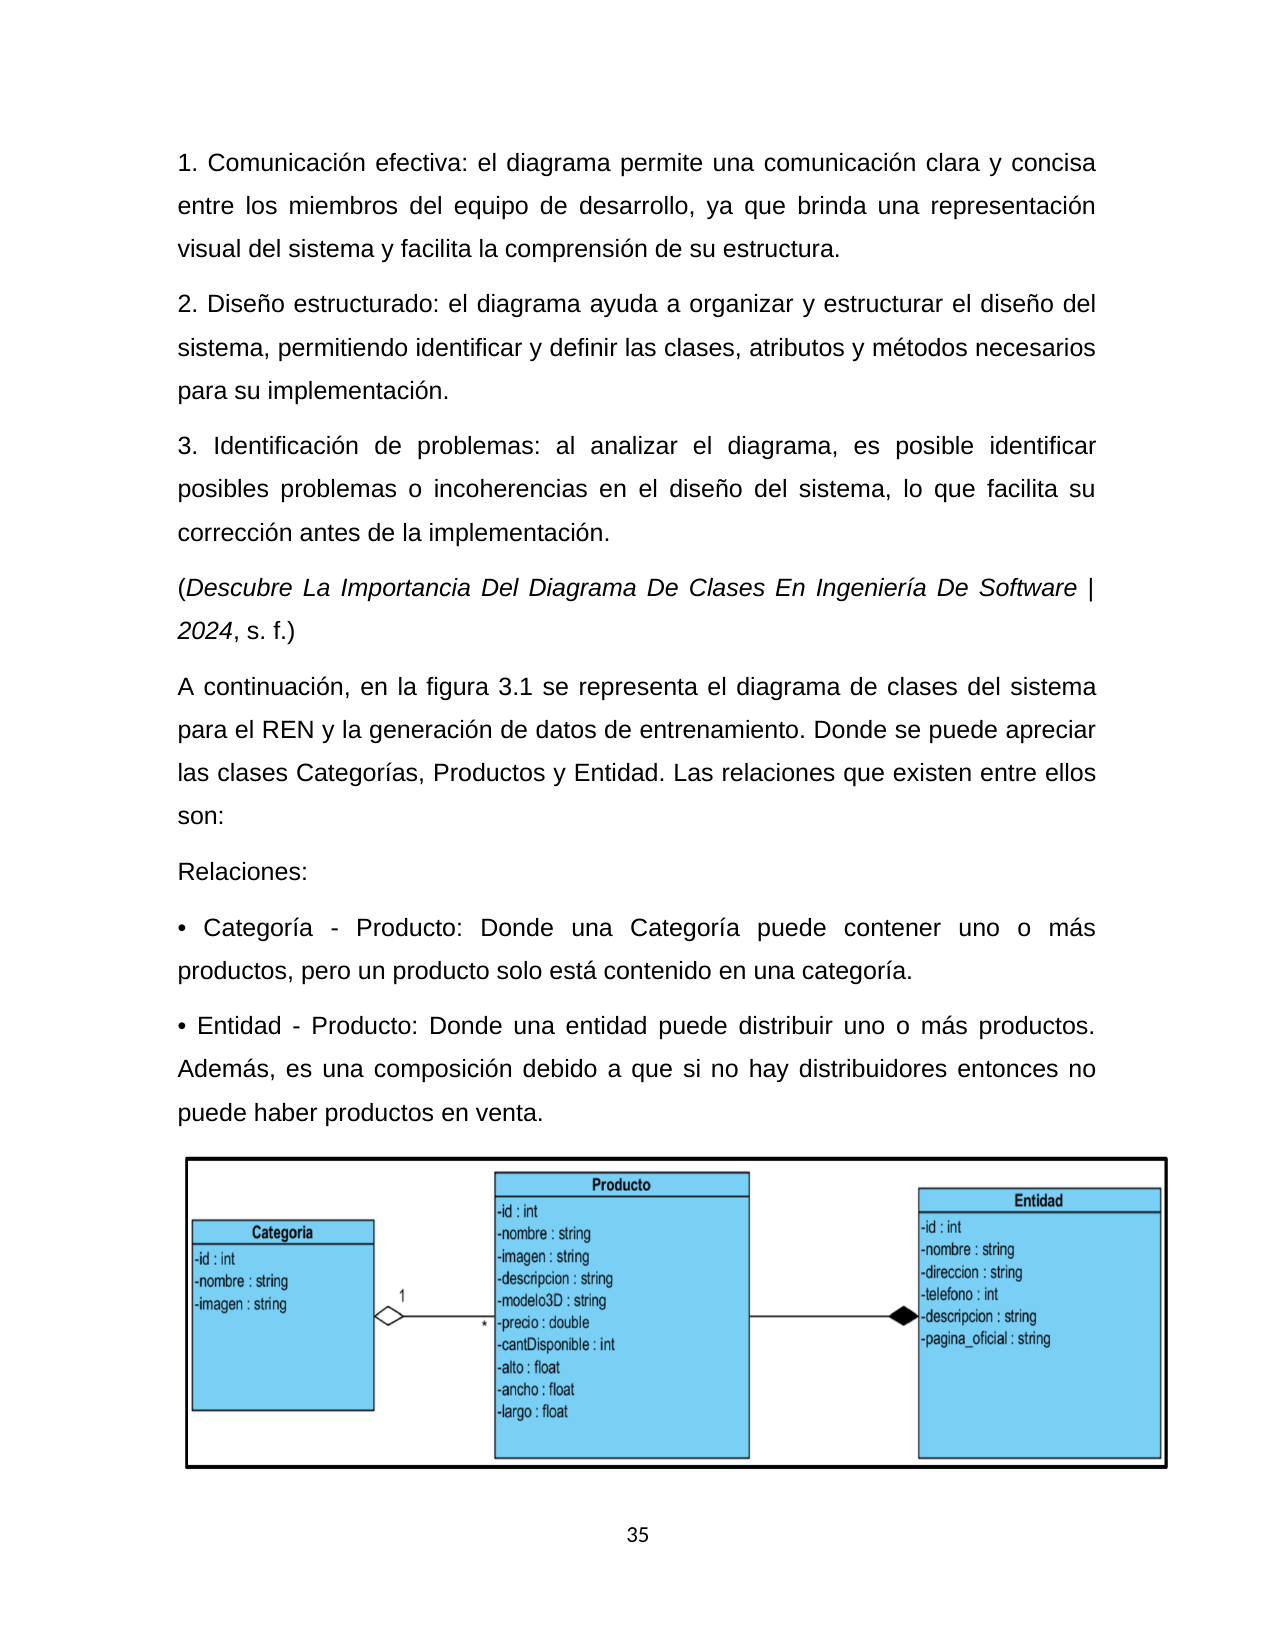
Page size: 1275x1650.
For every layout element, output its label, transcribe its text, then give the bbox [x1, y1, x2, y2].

text • Entidad - Producto: Donde una entidad puede distribuir uno o más productos. Además, es una composición debido a que si no hay distribuidores entonces no puede haber productos en venta. [177, 1011, 1098, 1126]
text 2. Diseño estructurado: el diagrama ayuda a organizar y estructurar el diseño del sistema, permitiendo identificar y definir las clases, atributos y métodos necesarios para su implementación. [177, 289, 1098, 404]
picture [177, 1153, 1169, 1473]
text • Categoría - Producto: Donde una Categoría puede contener uno o más productos, pero un producto solo está contenido en una categoría. [177, 913, 1098, 984]
text Relaciones: [177, 857, 1098, 886]
text (Descubre La Importancia Del Diagrama De Clases En Ingeniería De Software | 2024, s. f.) [177, 573, 1098, 645]
text 1. Comunicación efectiva: el diagrama permite una comunicación clara y concisa entre los miembros del equipo de desarrollo, ya que brinda una representación visual del sistema y facilita la comprensión de su estructura. [177, 148, 1098, 263]
text A continuación, en la figura 3.1 se representa el diagrama de clases del sistema para el REN y la generación de datos de entrenamiento. Donde se puede apreciar las clases Categorías, Productos y Entidad. Las relaciones que existen entre ellos son: [177, 672, 1098, 830]
text 3. Identificación de problemas: al analizar el diagrama, es posible identificar posibles problemas o incoherencias en el diseño del sistema, lo que facilita su corrección antes de la implementación. [177, 431, 1098, 546]
